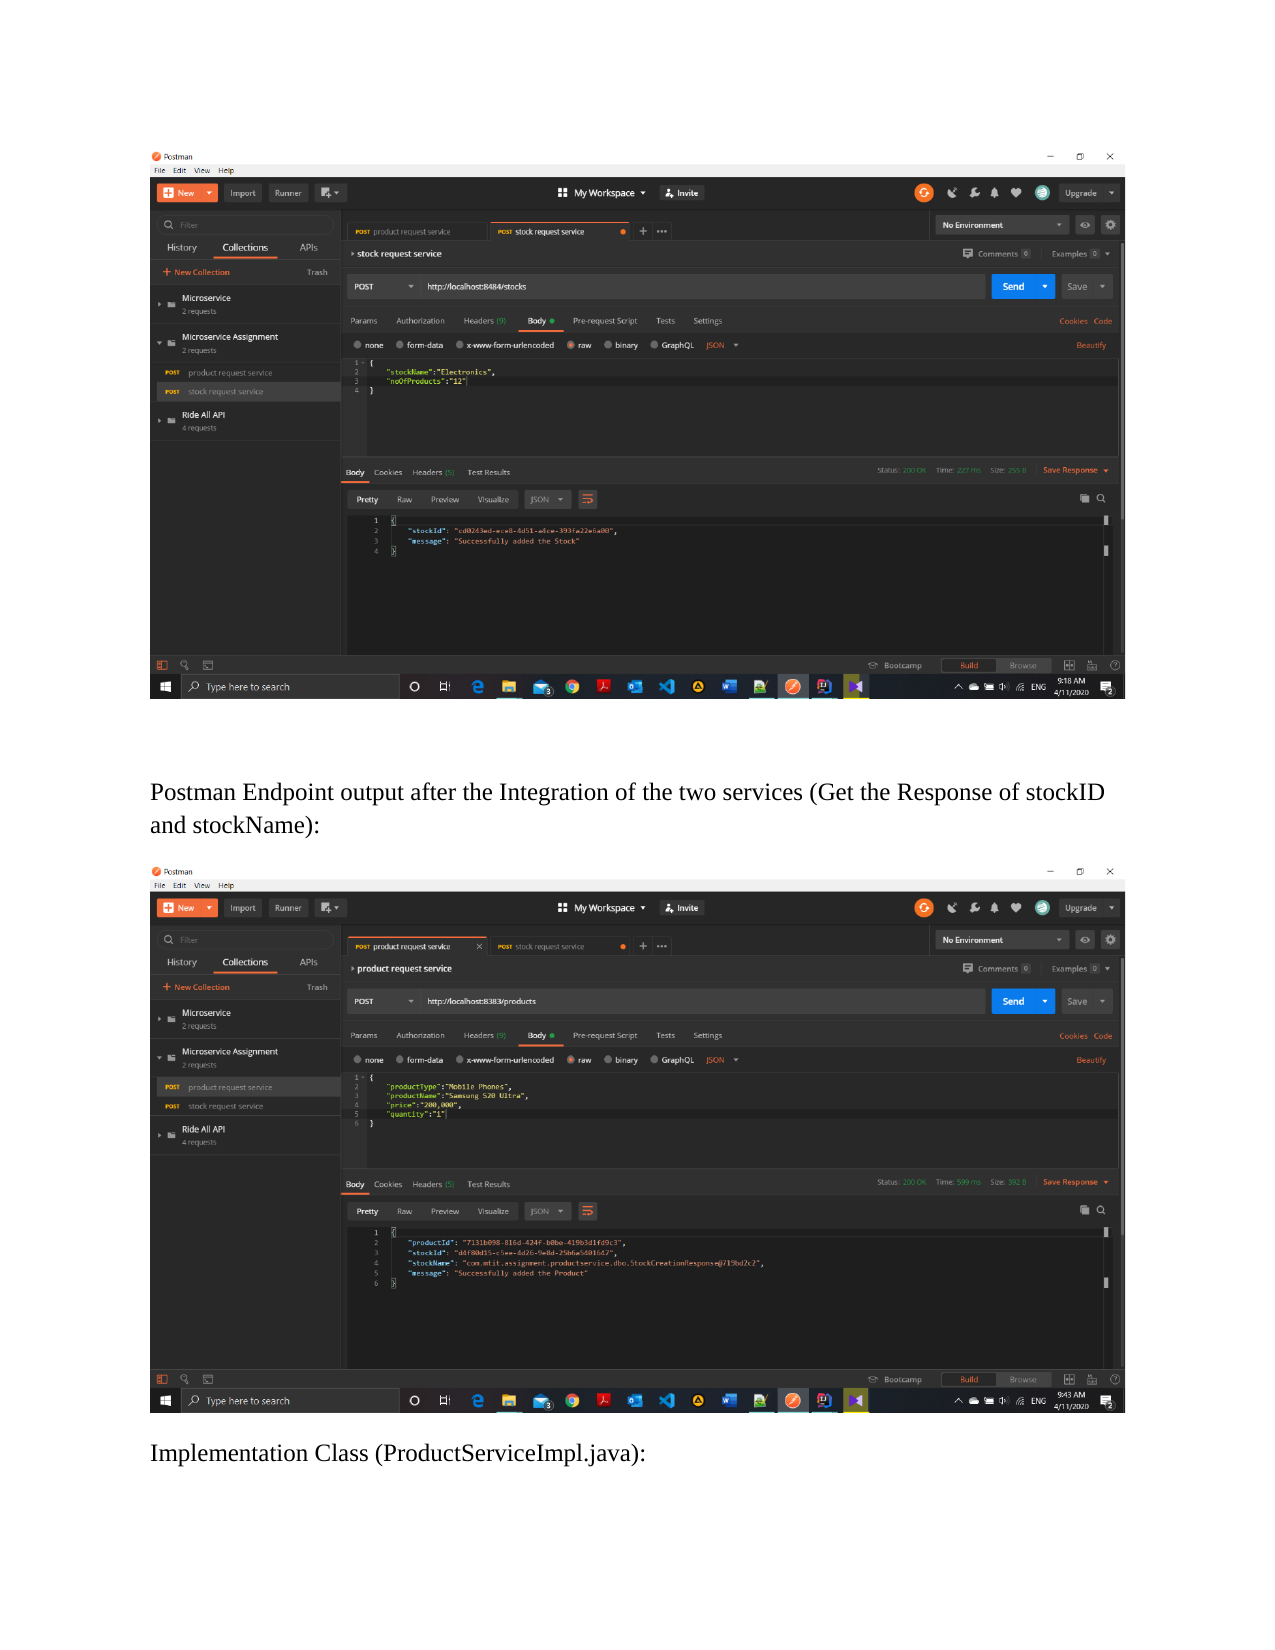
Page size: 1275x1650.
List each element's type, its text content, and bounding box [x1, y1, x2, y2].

text Implementation Class (ProductServiceImpl.java): [150, 1438, 1125, 1467]
picture [150, 864, 1125, 1413]
text Postman Endpoint output after the Integration of the two services (Get the Response of stockID and stockName): [150, 777, 1125, 839]
picture [150, 150, 1125, 699]
